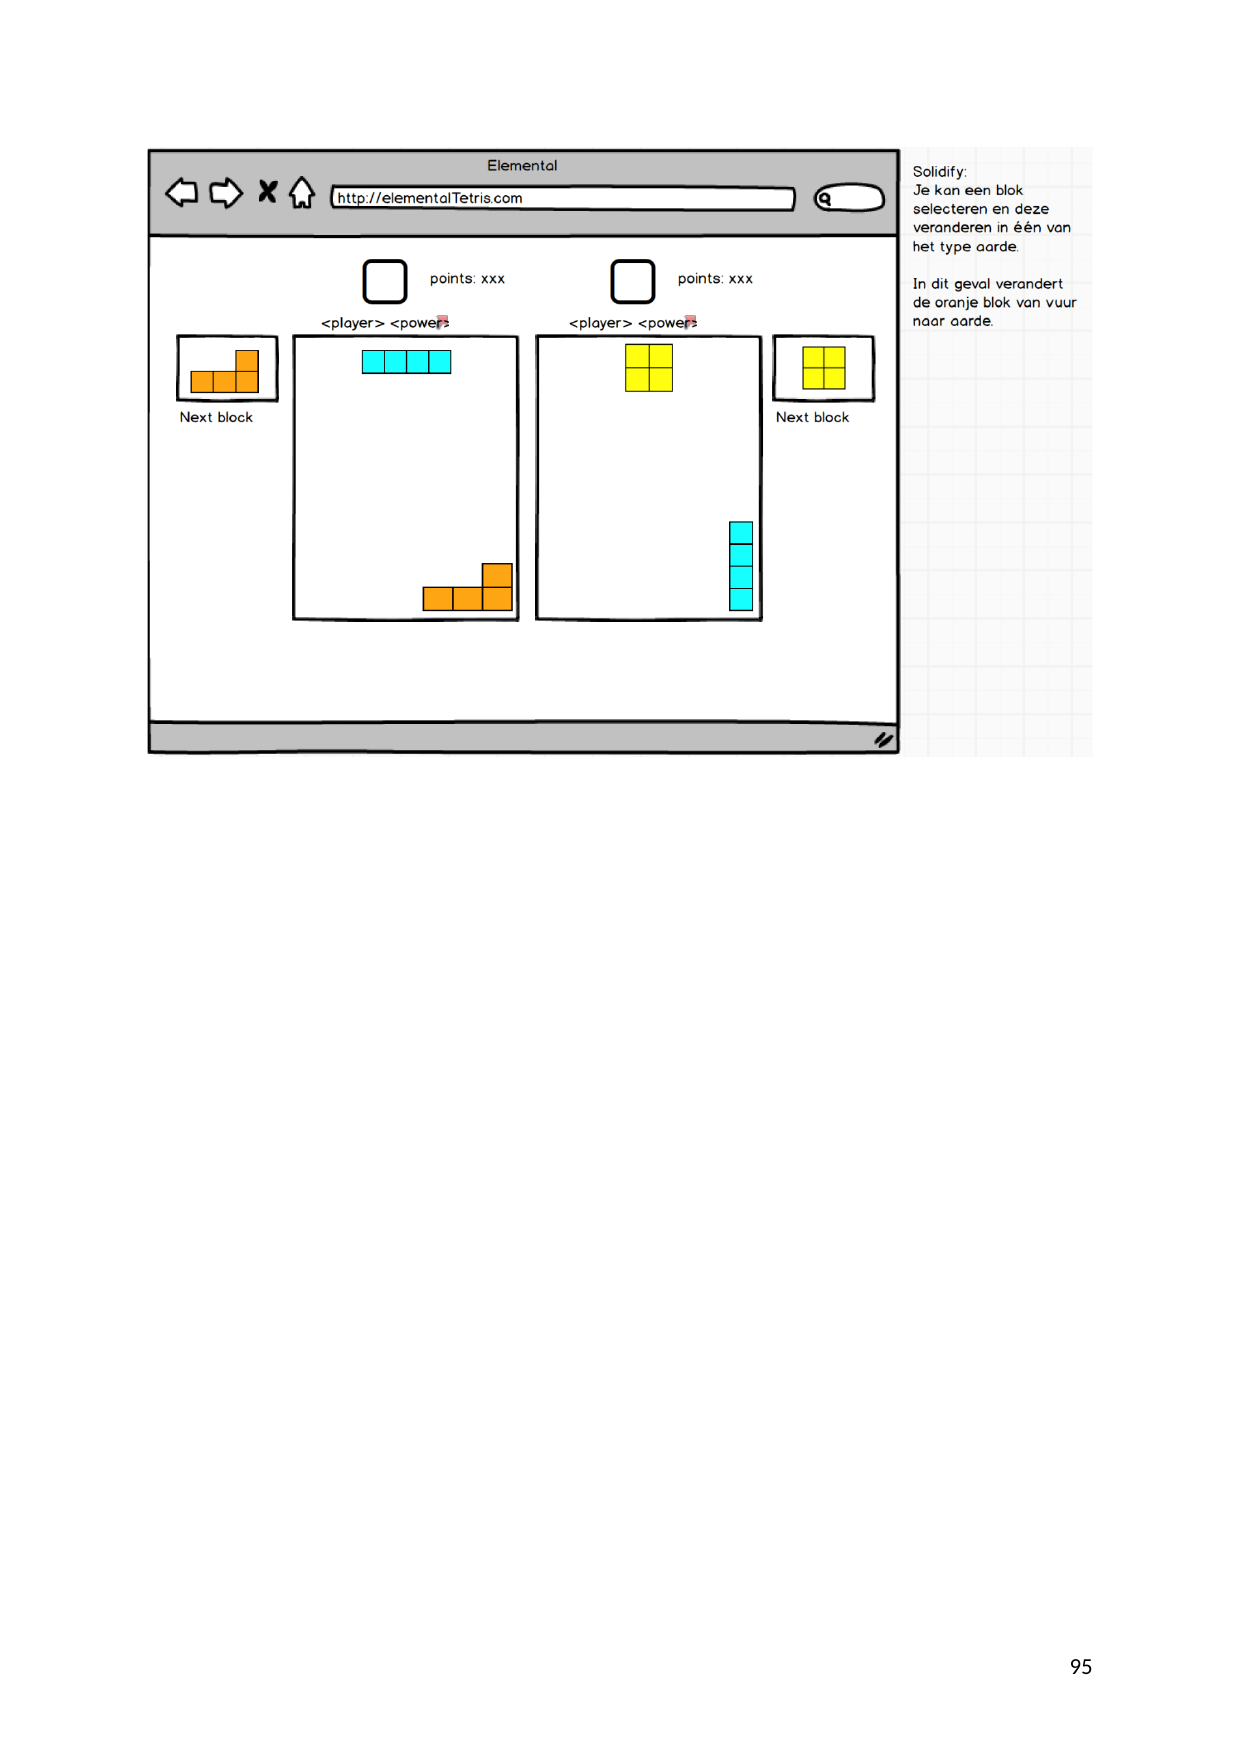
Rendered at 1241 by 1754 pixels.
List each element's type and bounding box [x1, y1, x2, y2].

picture [147, 147, 1093, 757]
